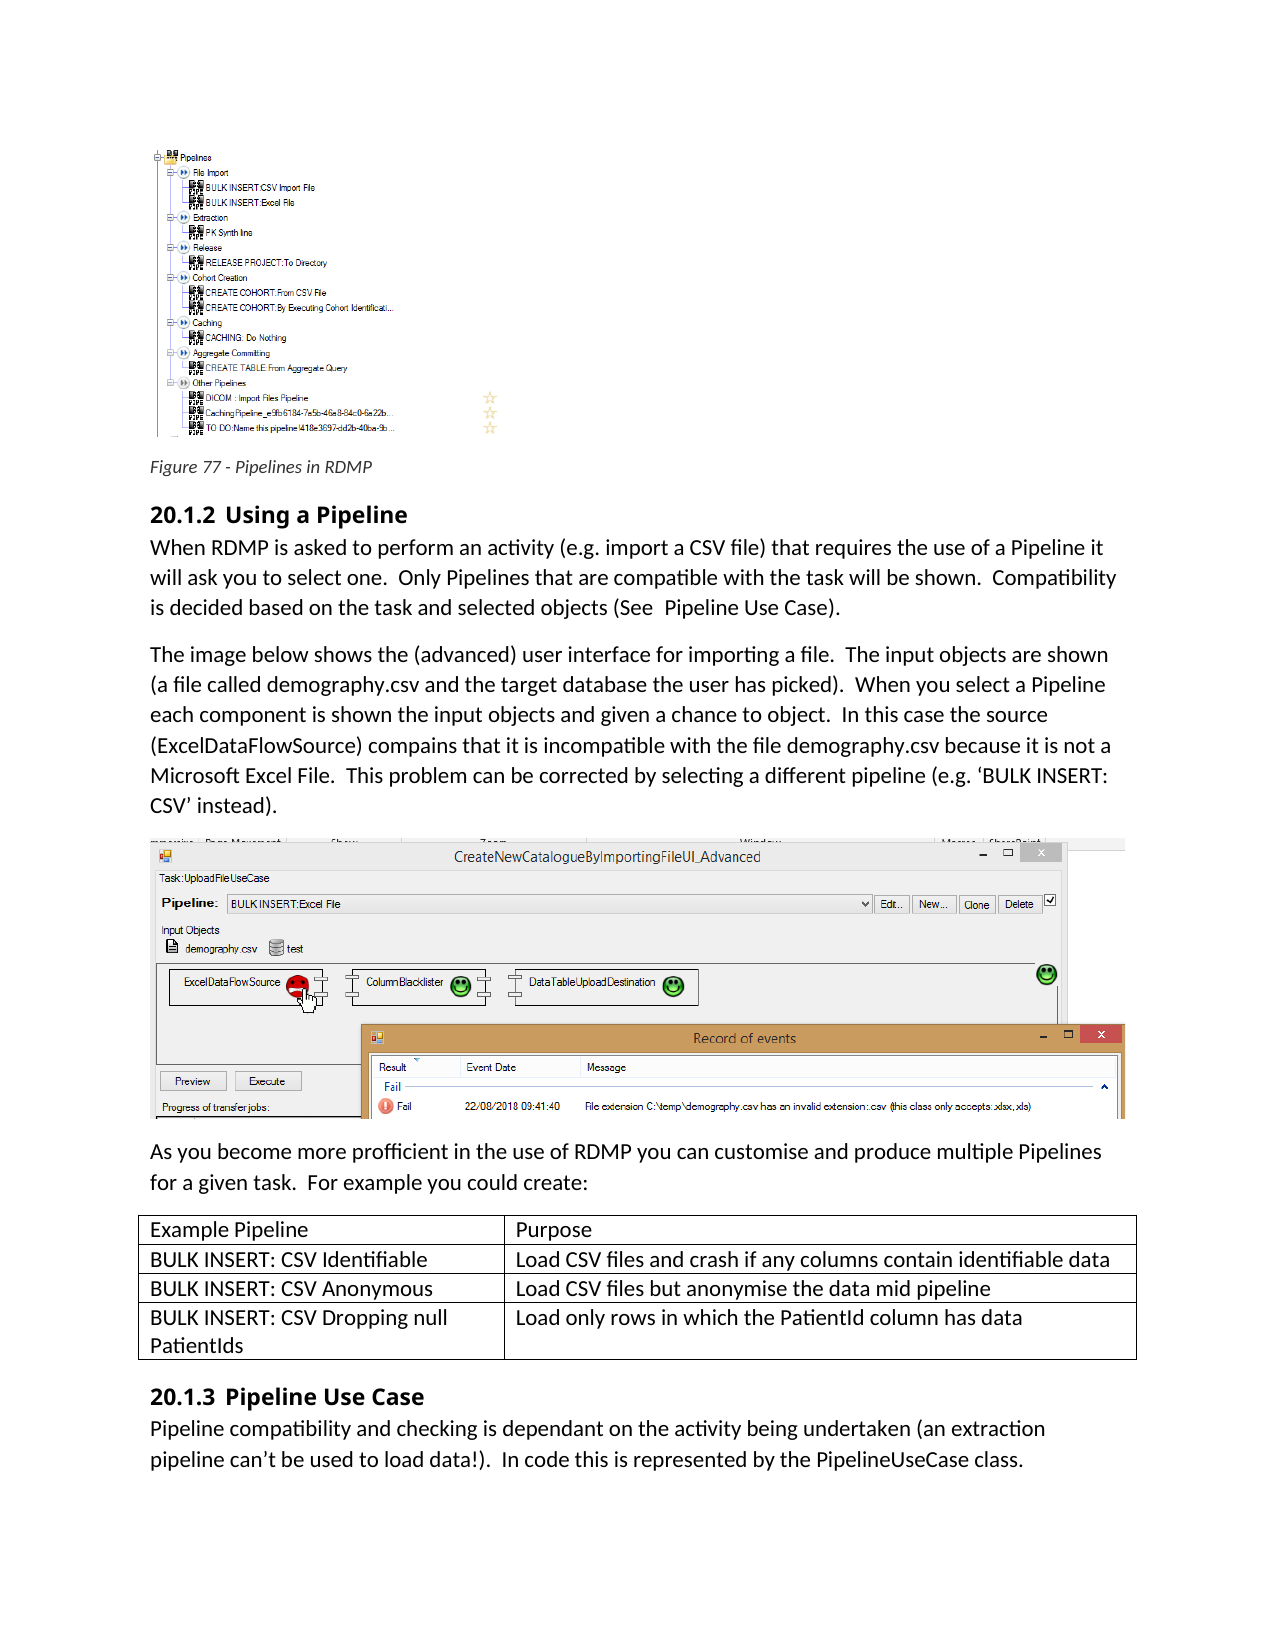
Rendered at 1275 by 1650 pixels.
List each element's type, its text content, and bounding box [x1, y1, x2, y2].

table_cell Load CSV files but anonymise the data mid pipeline [505, 1274, 1136, 1302]
subtitle Pipeline Use Case [150, 1381, 1125, 1412]
table_cell Load CSV files and crash if any columns contain identifiable data [505, 1245, 1136, 1273]
picture [150, 838, 1125, 1119]
table_cell BULK INSERT: CSV Dropping null PatientIds [139, 1303, 504, 1359]
text As you become more profficient in the use of RDMP you can customise and produce multiple Pipelines for a given task. For example you could create: [150, 1137, 1125, 1196]
text When RDMP is asked to perform an activity (e.g. import a CSV file) that requires the use of a Pipeline it will ask you to select one. Only Pipelines that are compatible with the task will be shown. Compatibility is decided based on the task and selected objects (See Pipeline Use Case). [150, 533, 1125, 621]
table_cell BULK INSERT: CSV Anonymous [139, 1274, 504, 1302]
table_cell Load only rows in which the PatientId column has data [505, 1303, 1136, 1359]
table_header Example Pipeline [139, 1216, 504, 1244]
table_header Purpose [505, 1216, 1136, 1244]
subtitle Using a Pipeline [150, 499, 1125, 530]
text The image below shows the (advanced) user interface for importing a file. The input objects are shown (a file called demography.csv and the target database the user has picked). When you select a Pipeline each component is shown the input objects and given a chance to object. In this case the source (ExcelDataFlowSource) compains that it is incompatible with the file demography.csv because it is not a Microsoft Excel File. This problem can be corrected by selecting a different pipeline (e.g. ‘BULK INSERT: CSV’ instead). [150, 640, 1125, 819]
picture [150, 150, 506, 437]
text Pipeline compatibility and checking is dependant on the activity being undertaken (an extraction pipeline can’t be used to load data!). In code this is represented by the PipelineUseCase class. [150, 1414, 1125, 1473]
table_cell BULK INSERT: CSV Identifiable [139, 1245, 504, 1273]
